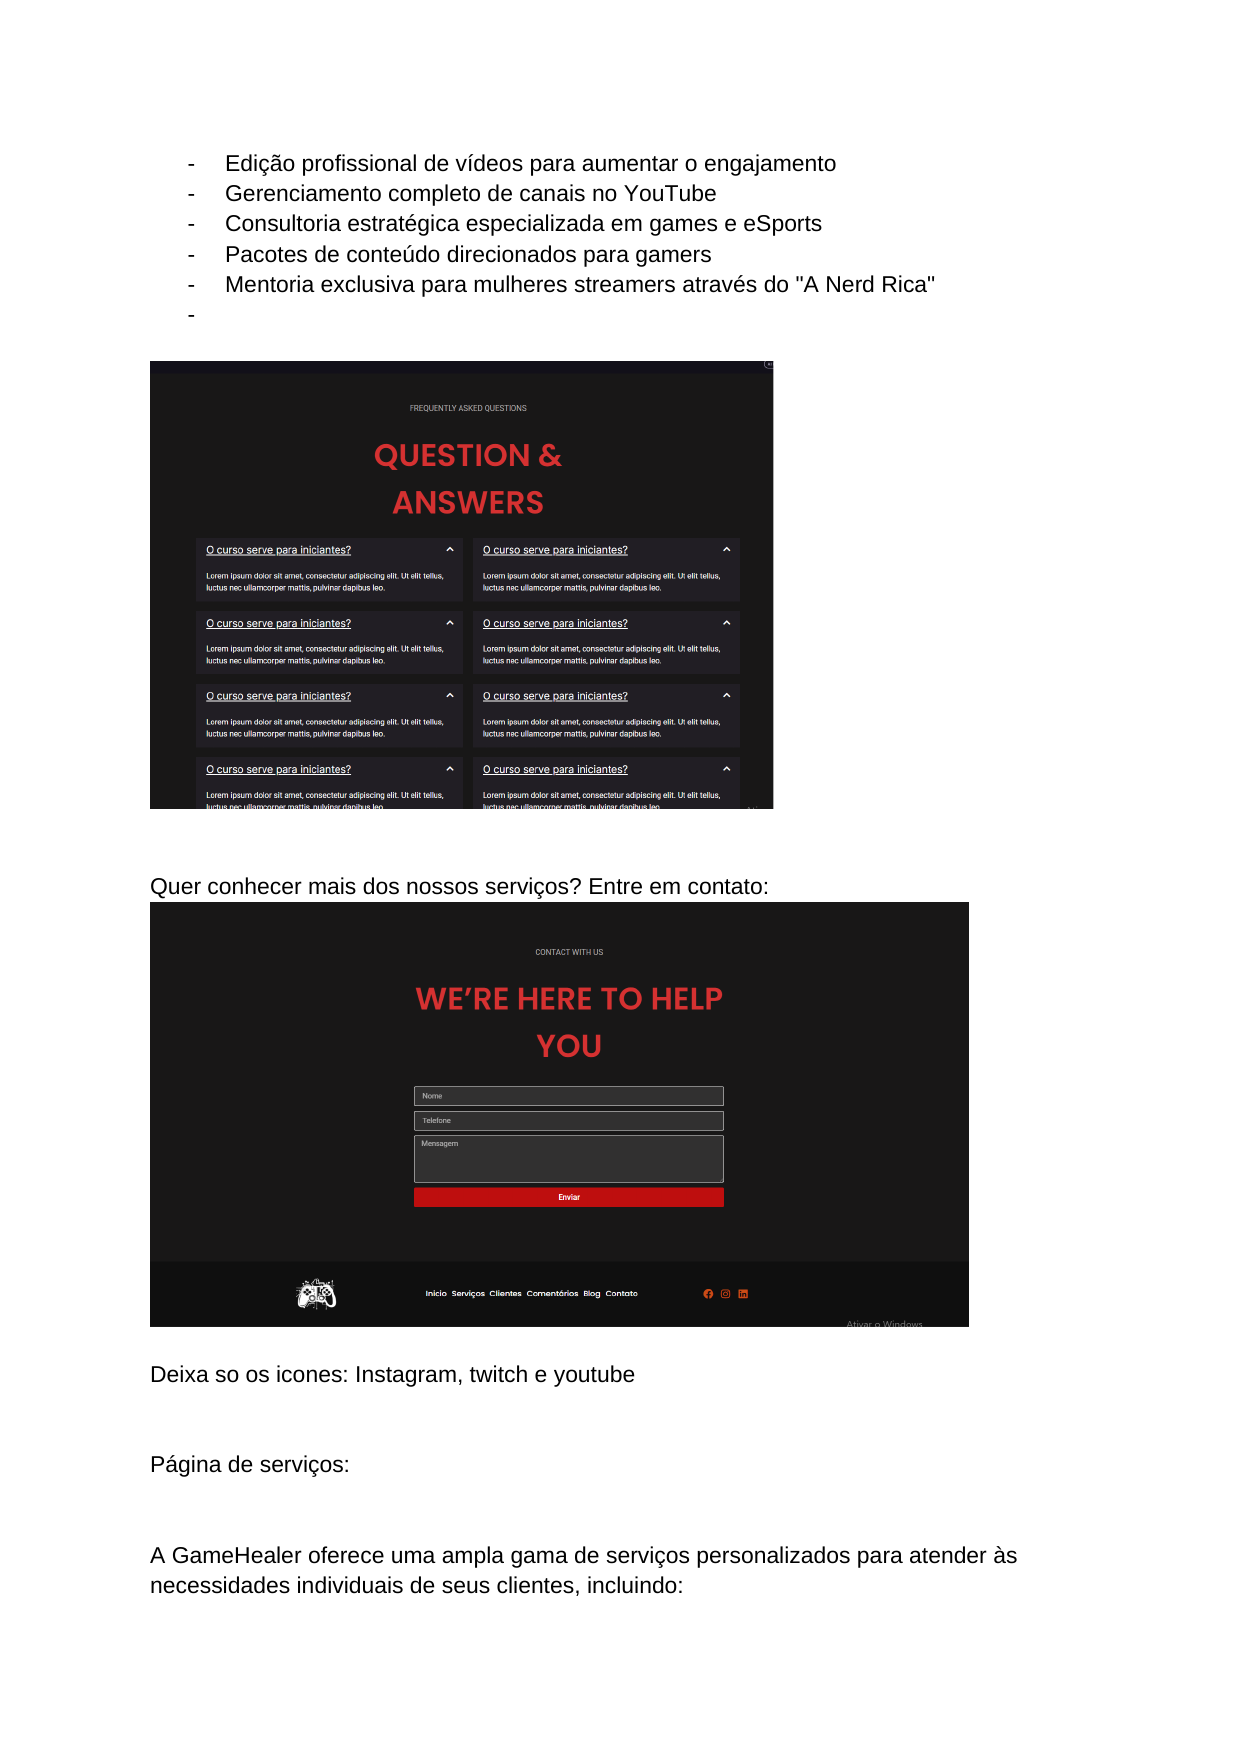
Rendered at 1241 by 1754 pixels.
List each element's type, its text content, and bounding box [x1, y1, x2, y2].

picture [150, 361, 774, 809]
text Quer conhecer mais dos nossos serviços? Entre em contato: [150, 873, 1090, 899]
text A GameHealer oferece uma ampla gama de serviços personalizados para atender às necessidades individuais de seus clientes, incluindo: [150, 1542, 1090, 1598]
picture [150, 902, 969, 1327]
list Mentoria exclusiva para mulheres streamers através do "A Nerd Rica" [187, 271, 1090, 297]
list Consultoria estratégica especializada em games e eSports [187, 210, 1090, 237]
text Deixa so os icones: Instagram, twitch e youtube [150, 1361, 1090, 1387]
list Edição profissional de vídeos para aumentar o engajamento [187, 150, 1090, 176]
list Gerenciamento completo de canais no YouTube [187, 180, 1090, 207]
list Pacotes de conteúdo direcionados para gamers [187, 241, 1090, 267]
text Página de serviços: [150, 1451, 1090, 1478]
